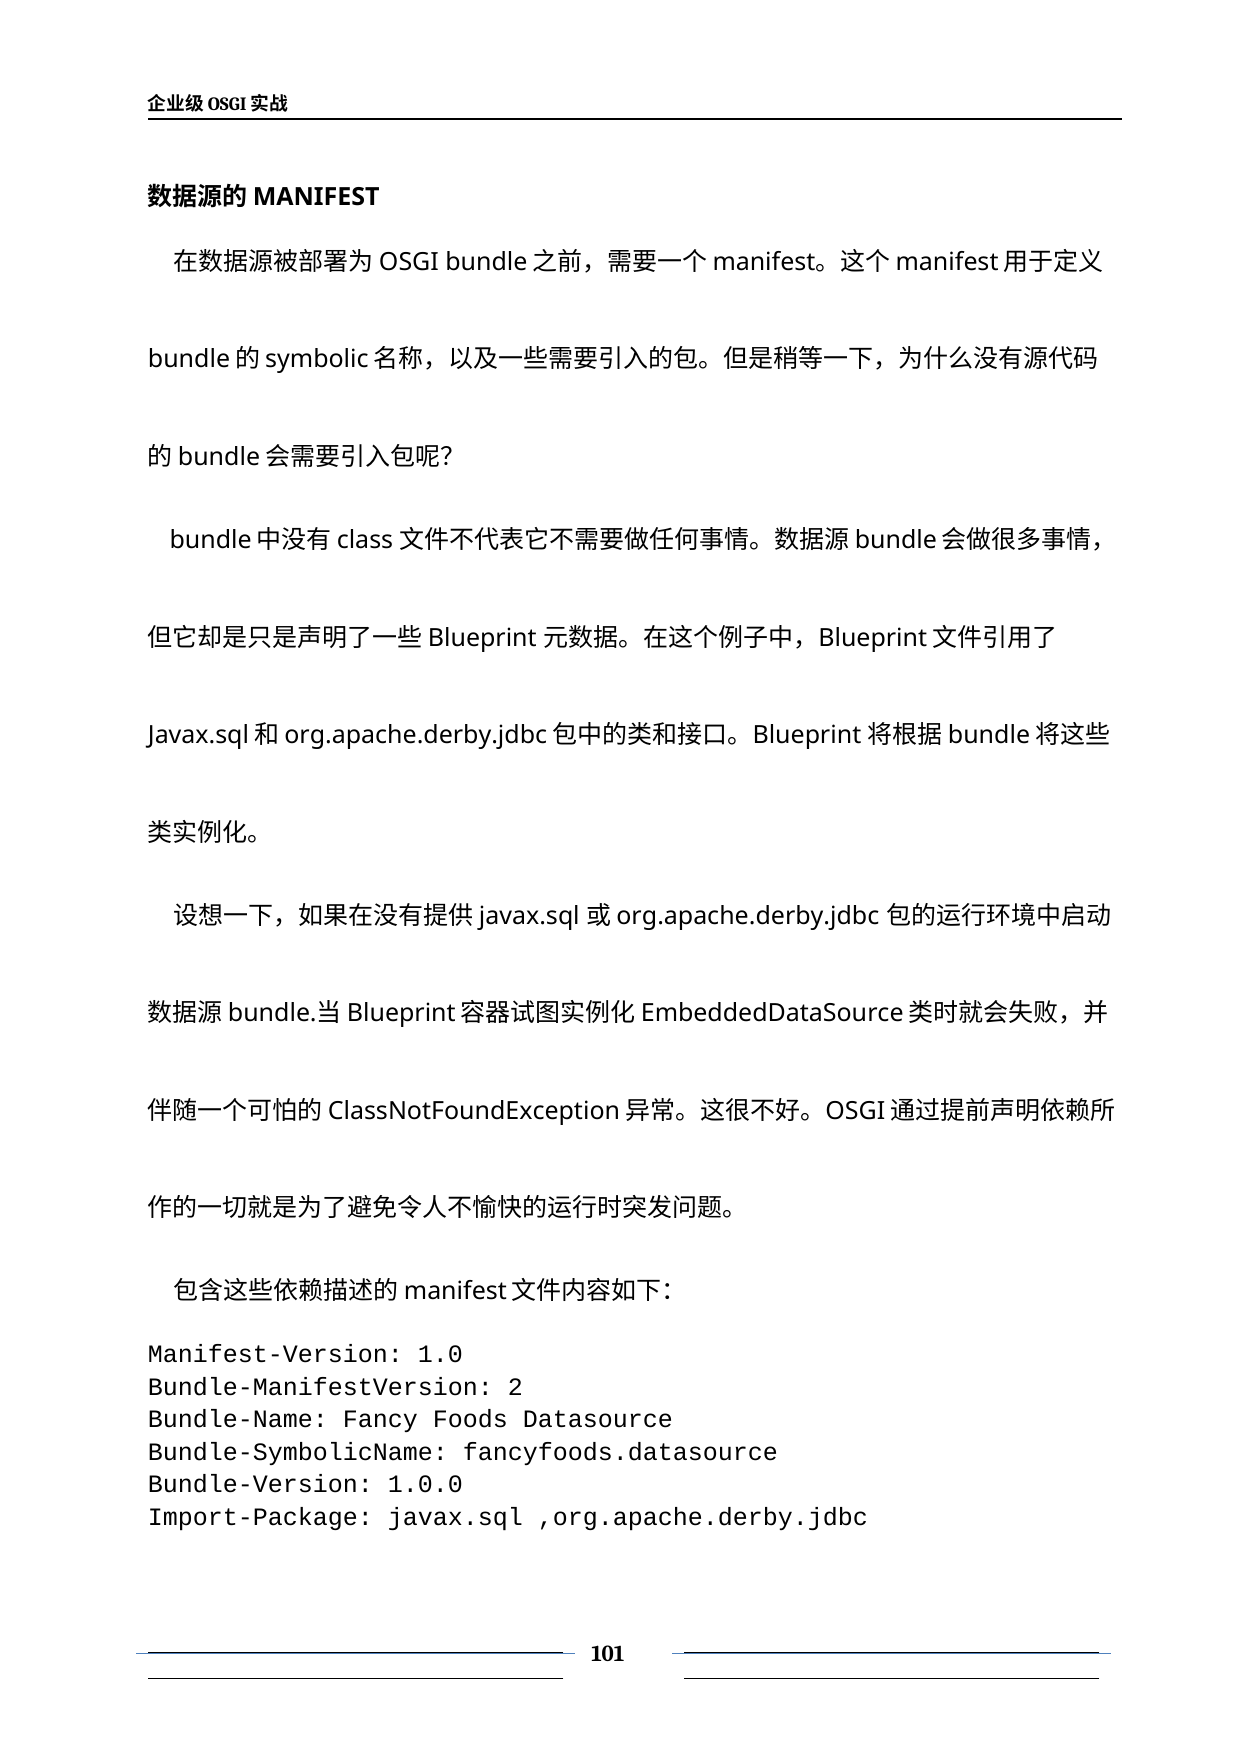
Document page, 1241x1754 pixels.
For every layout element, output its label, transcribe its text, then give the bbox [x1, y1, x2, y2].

text Bundle-SymbolicName: fancyfoods.datasource [148, 1437, 1122, 1469]
text Import-Package: javax.sql ,org.apache.derby.jdbc [148, 1502, 1122, 1534]
text Bundle-ManifestVersion: 2 [148, 1372, 1122, 1404]
text 设想一下，如果在没有提供javax.sql 或org.apache.derby.jdbc 包的运行环境中启动数据源bundle.当Blueprint容器试图实例化EmbeddedDataSource类时就会失败，并伴随一个可怕的ClassNotFoundException异常。这很不好。OSGI通过提前声明依赖所作的一切就是为了避免令人不愉快的运行时突发问题。 [148, 881, 1122, 1238]
text Bundle-Version: 1.0.0 [148, 1469, 1122, 1502]
text 数据源的MANIFEST [148, 162, 1122, 227]
text 包含这些依赖描述的manifest文件内容如下： [148, 1256, 1122, 1321]
text Bundle-Name: Fancy Foods Datasource [148, 1404, 1122, 1437]
text Manifest-Version: 1.0 [148, 1339, 1122, 1372]
text 在数据源被部署为OSGI bundle之前，需要一个manifest。这个manifest用于定义bundle的symbolic名称，以及一些需要引入的包。但是稍等一下，为什么没有源代码的bundle会需要引入包呢？ [148, 227, 1122, 487]
text bundle中没有class 文件不代表它不需要做任何事情。数据源bundle会做很多事情，但它却是只是声明了一些Blueprint 元数据。在这个例子中，Blueprint文件引用了Javax.sql和org.apache.derby.jdbc包中的类和接口。Blueprint 将根据bundle将这些类实例化。 [148, 505, 1122, 863]
